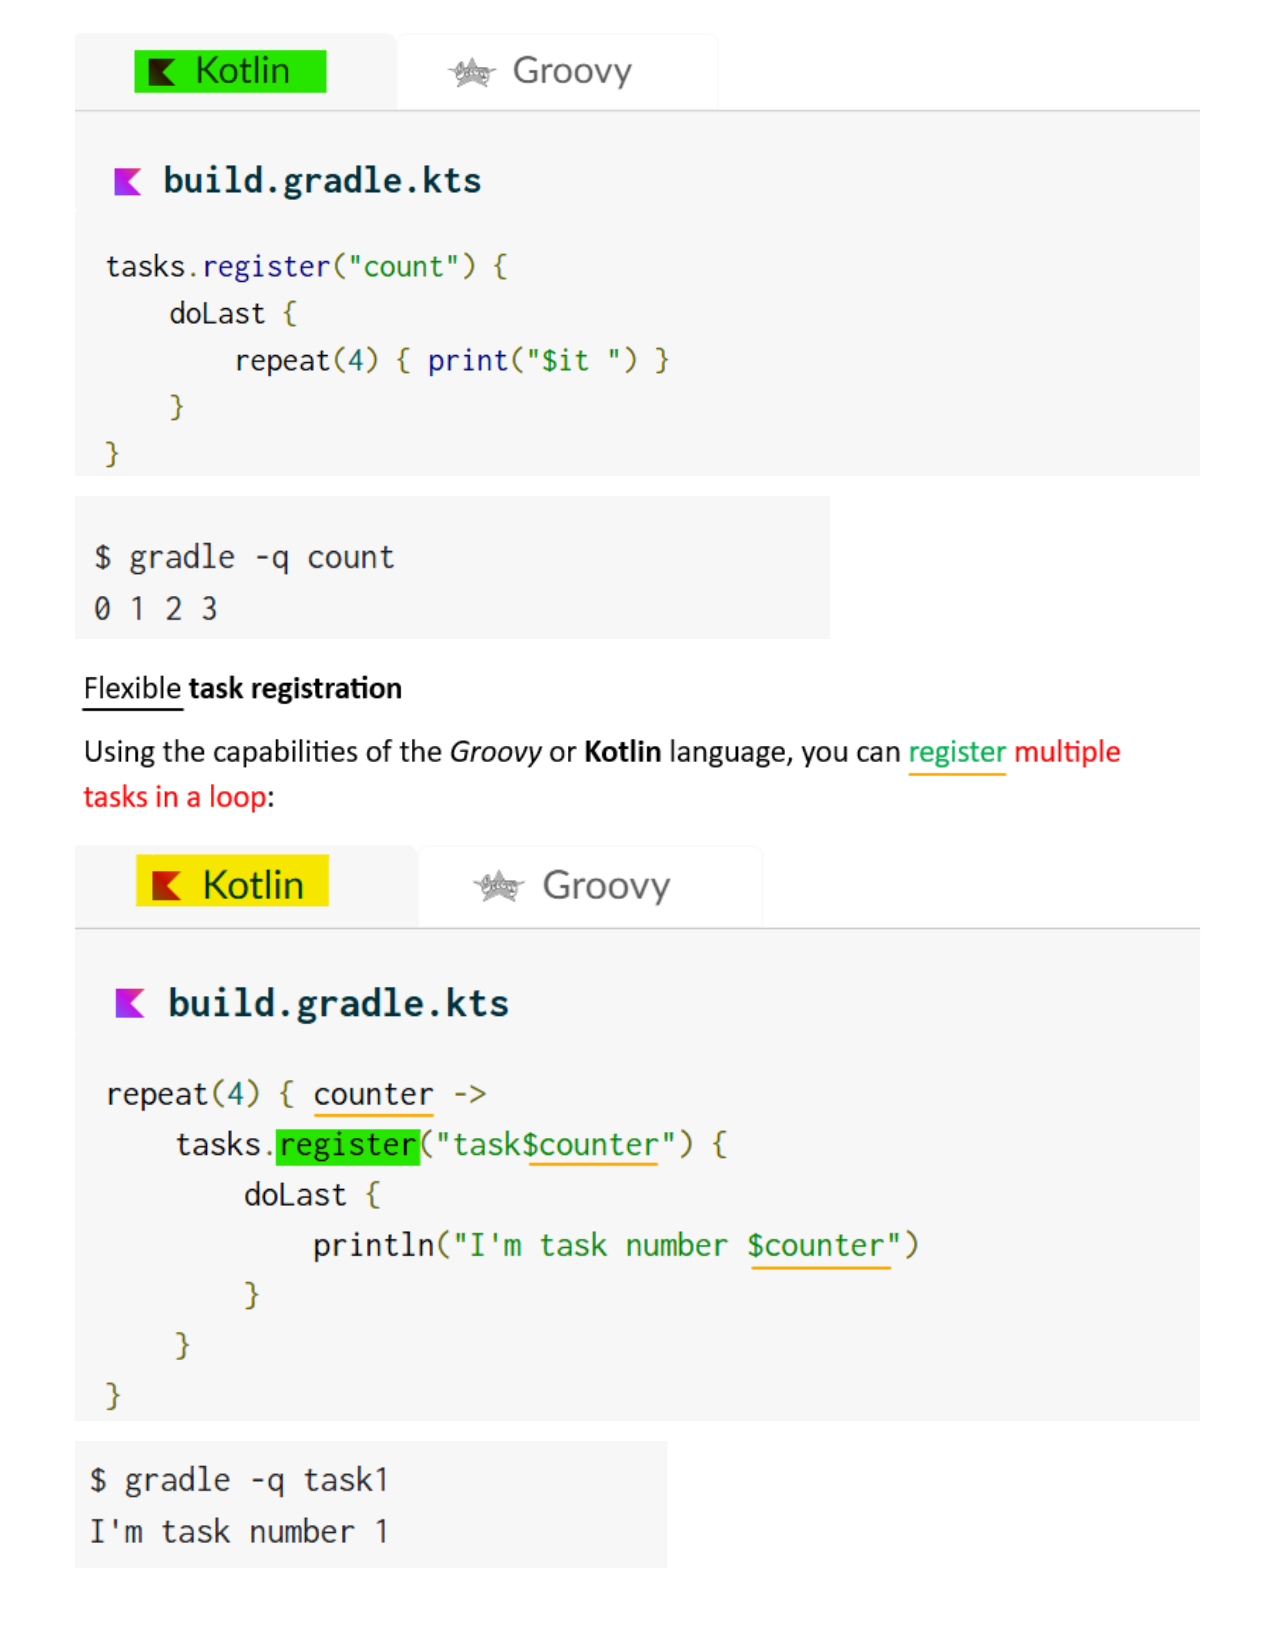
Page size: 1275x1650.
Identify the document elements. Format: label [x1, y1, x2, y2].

picture [75, 496, 830, 639]
picture [75, 659, 1200, 824]
picture [75, 1441, 668, 1568]
picture [75, 30, 1200, 476]
picture [75, 845, 1200, 1421]
